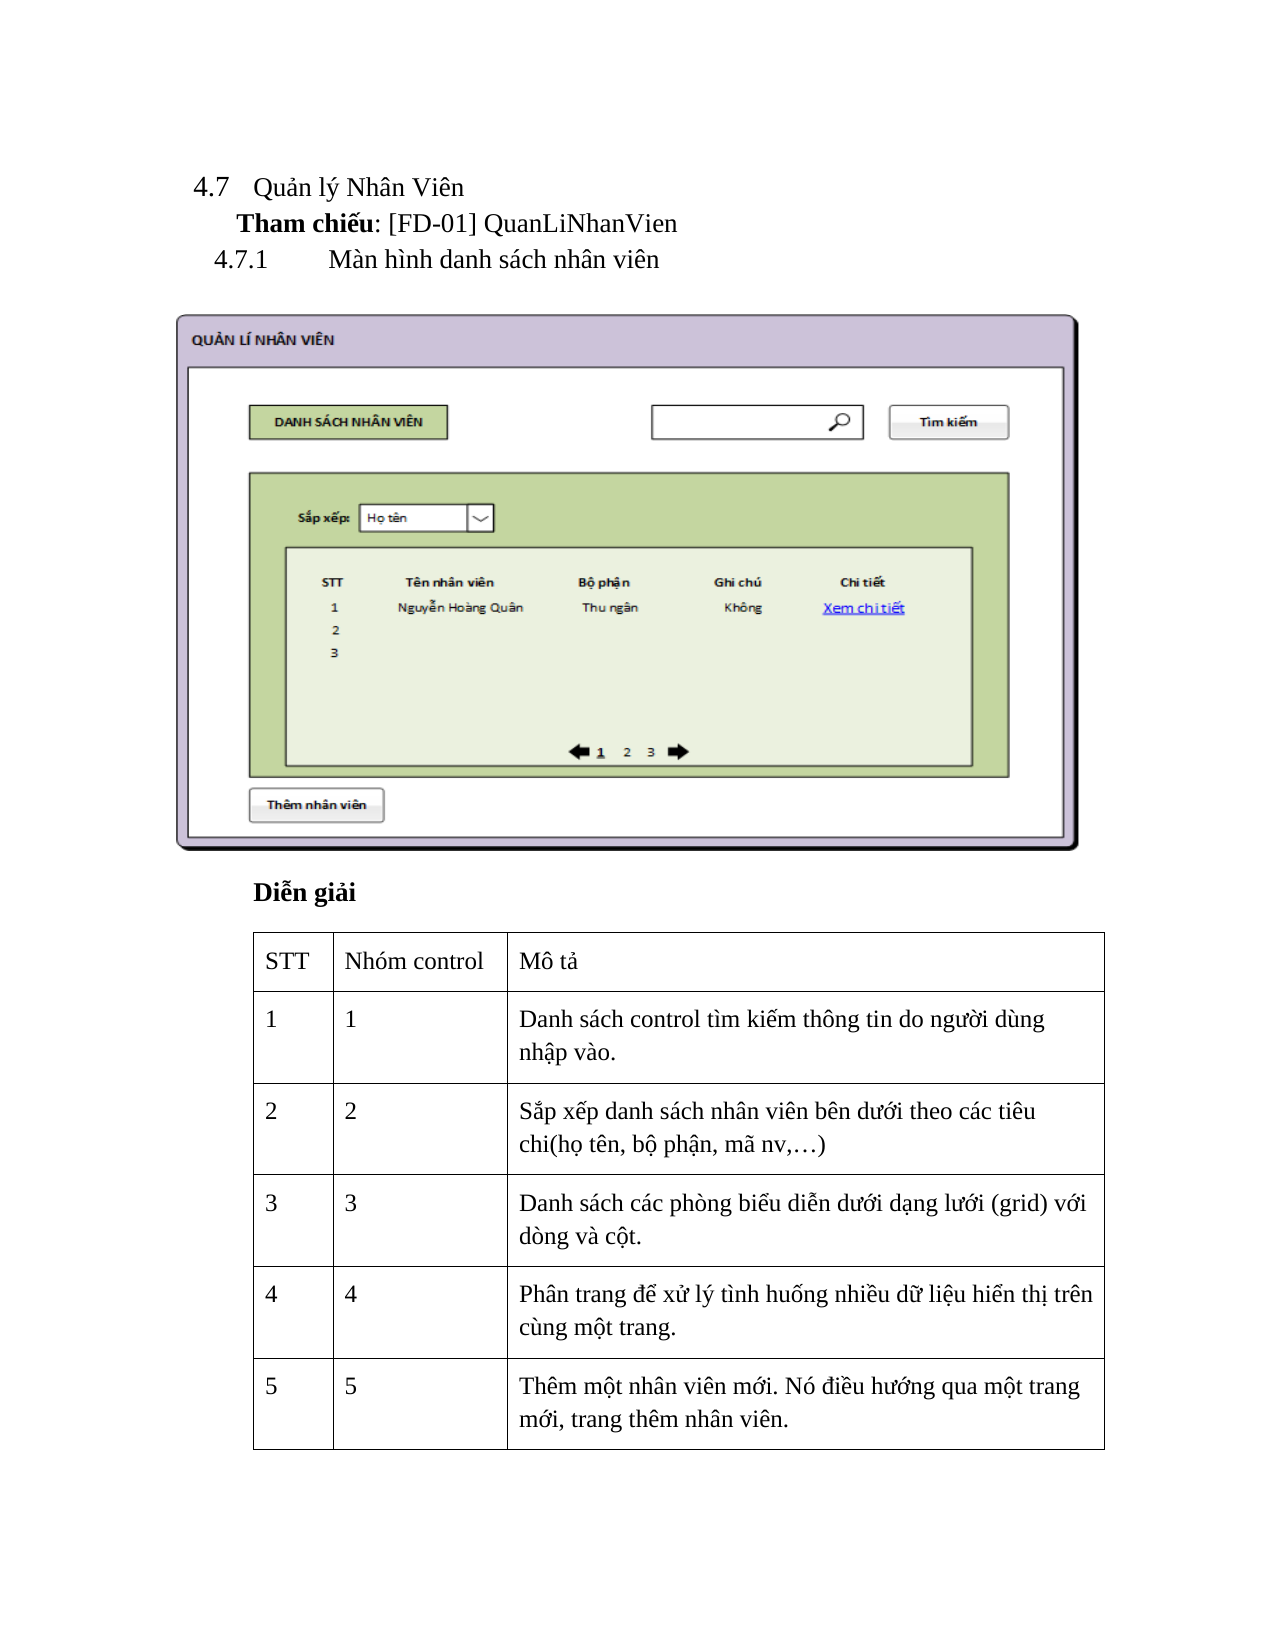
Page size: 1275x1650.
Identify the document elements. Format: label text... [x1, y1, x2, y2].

table_cell Thêm một nhân viên mới. Nó điều hướng qua một trang mới, trang thêm nhân viên. [508, 1359, 1104, 1449]
table_cell 2 [254, 1084, 333, 1174]
table_cell 1 [254, 992, 333, 1083]
table_header Mô tả [508, 933, 1104, 991]
table_cell Danh sách các phòng biểu diễn dưới dạng lưới (grid) với dòng và cột. [508, 1175, 1104, 1266]
picture [175, 314, 1080, 851]
table_cell Sắp xếp danh sách nhân viên bên dưới theo các tiêu chi(họ tên, bộ phận, mã nv,…) [508, 1084, 1104, 1174]
table_cell 3 [334, 1175, 507, 1266]
text Diễn giải [253, 876, 1137, 907]
table_cell 2 [334, 1084, 507, 1174]
table_cell 4 [254, 1267, 333, 1358]
table_header STT [254, 933, 333, 991]
table_cell Danh sách control tìm kiếm thông tin do người dùng nhập vào. [508, 992, 1104, 1083]
table_cell Phân trang để xử lý tình huống nhiều dữ liệu hiển thị trên cùng một trang. [508, 1267, 1104, 1358]
table_cell 3 [254, 1175, 333, 1266]
list Tham chiếu: [FD-01] QuanLiNhanVien [236, 207, 1137, 238]
table_cell 1 [334, 992, 507, 1083]
list Màn hình danh sách nhân viên [268, 243, 1137, 274]
table_cell 5 [334, 1359, 507, 1449]
text Quản lý Nhân Viên [193, 169, 1137, 202]
table_cell 4 [334, 1267, 507, 1358]
table_cell 5 [254, 1359, 333, 1449]
table_header Nhóm control [334, 933, 507, 991]
